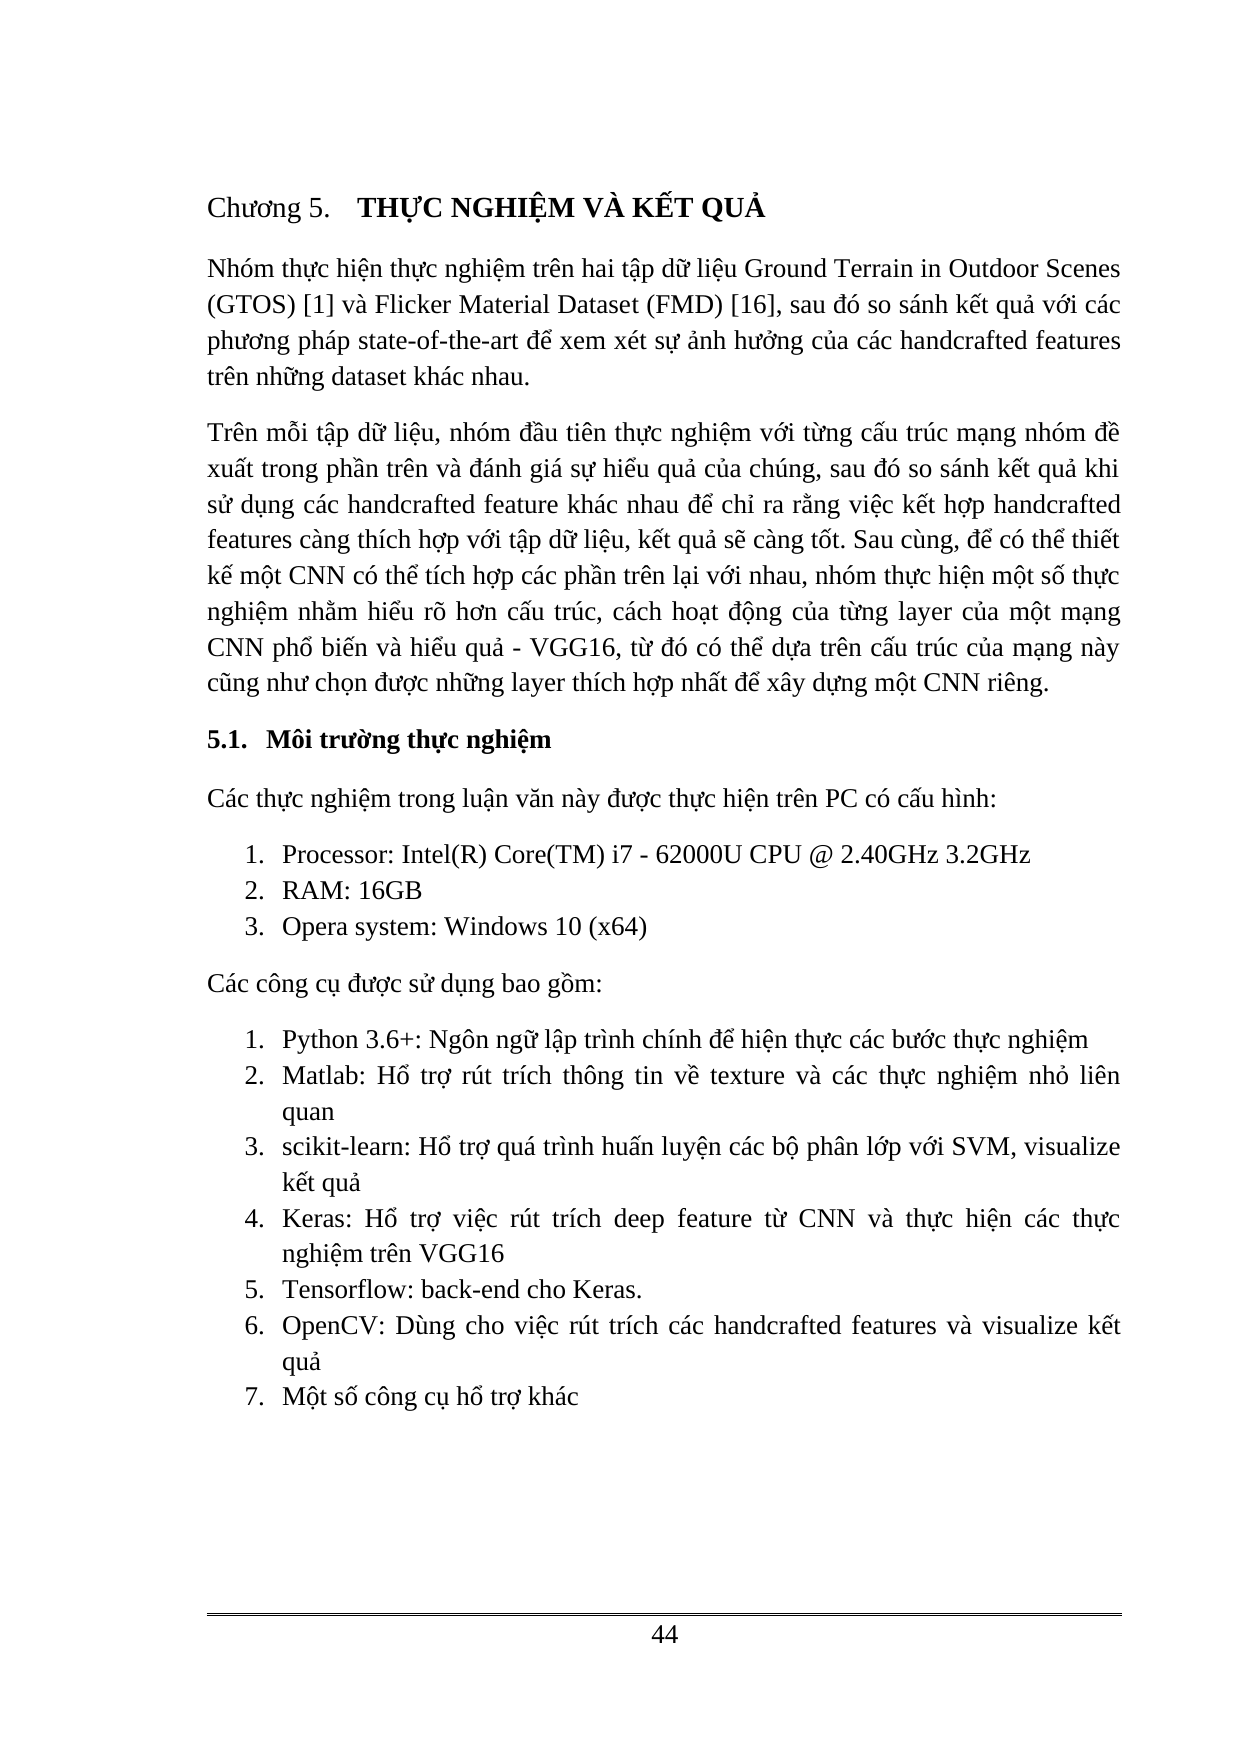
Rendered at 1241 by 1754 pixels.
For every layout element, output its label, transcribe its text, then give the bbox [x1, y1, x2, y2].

list Opera system: Windows 10 (x64) [244, 910, 1122, 941]
text Trên mỗi tập dữ liệu, nhóm đầu tiên thực nghiệm với từng cấu trúc mạng nhóm đề xuất trong phần trên và đánh giá sự hiểu quả của chúng, sau đó so sánh kết quả khi sử dụng các handcrafted feature khác nhau để chỉ ra rằng việc kết hợp handcrafted features càng thích hợp với tập dữ liệu, kết quả sẽ càng tốt. Sau cùng, để có thể thiết kế một CNN có thể tích hợp các phần trên lại với nhau, nhóm thực hiện một số thực nghiệm nhằm hiểu rõ hơn cấu trúc, cách hoạt động của từng layer của một mạng CNN phổ biến và hiểu quả - VGG16, từ đó có thể dựa trên cấu trúc của mạng này cũng như chọn được những layer thích hợp nhất để xây dựng một CNN riêng. [207, 416, 1122, 697]
text Các thực nghiệm trong luận văn này được thực hiện trên PC có cấu hình: [207, 782, 1122, 813]
list Python 3.6+: Ngôn ngữ lập trình chính để hiện thực các bước thực nghiệm [244, 1023, 1122, 1054]
list Keras: Hổ trợ việc rút trích deep feature từ CNN và thực hiện các thực nghiệm trên VGG16 [244, 1202, 1122, 1269]
text Các công cụ được sử dụng bao gồm: [207, 967, 1122, 998]
list scikit-learn: Hổ trợ quá trình huấn luyện các bộ phân lớp với SVM, visualize kết quả [244, 1130, 1122, 1197]
text Nhóm thực hiện thực nghiệm trên hai tập dữ liệu Ground Terrain in Outdoor Scenes (GTOS) và Flicker Material Dataset (FMD) , sau đó so sánh kết quả với các phương pháp state-of-the-art để xem xét sự ảnh hưởng của các handcrafted features trên những dataset khác nhau. [207, 252, 1122, 391]
list Một số công cụ hổ trợ khác [244, 1381, 1122, 1412]
list RAM: 16GB [244, 874, 1122, 906]
list Tensorflow: back-end cho Keras. [244, 1273, 1122, 1304]
list Matlab: Hổ trợ rút trích thông tin về texture và các thực nghiệm nhỏ liên quan [244, 1059, 1122, 1126]
list OpenCV: Dùng cho việc rút trích các handcrafted features và visualize kết quả [244, 1309, 1122, 1376]
subtitle Môi trường thực nghiệm [207, 723, 1122, 754]
list Processor: Intel(R) Core(TM) i7 - 62000U CPU @ 2.40GHz 3.2GHz [244, 839, 1122, 870]
subtitle THỰC NGHIỆM VÀ KẾT QUẢ [207, 190, 1122, 223]
